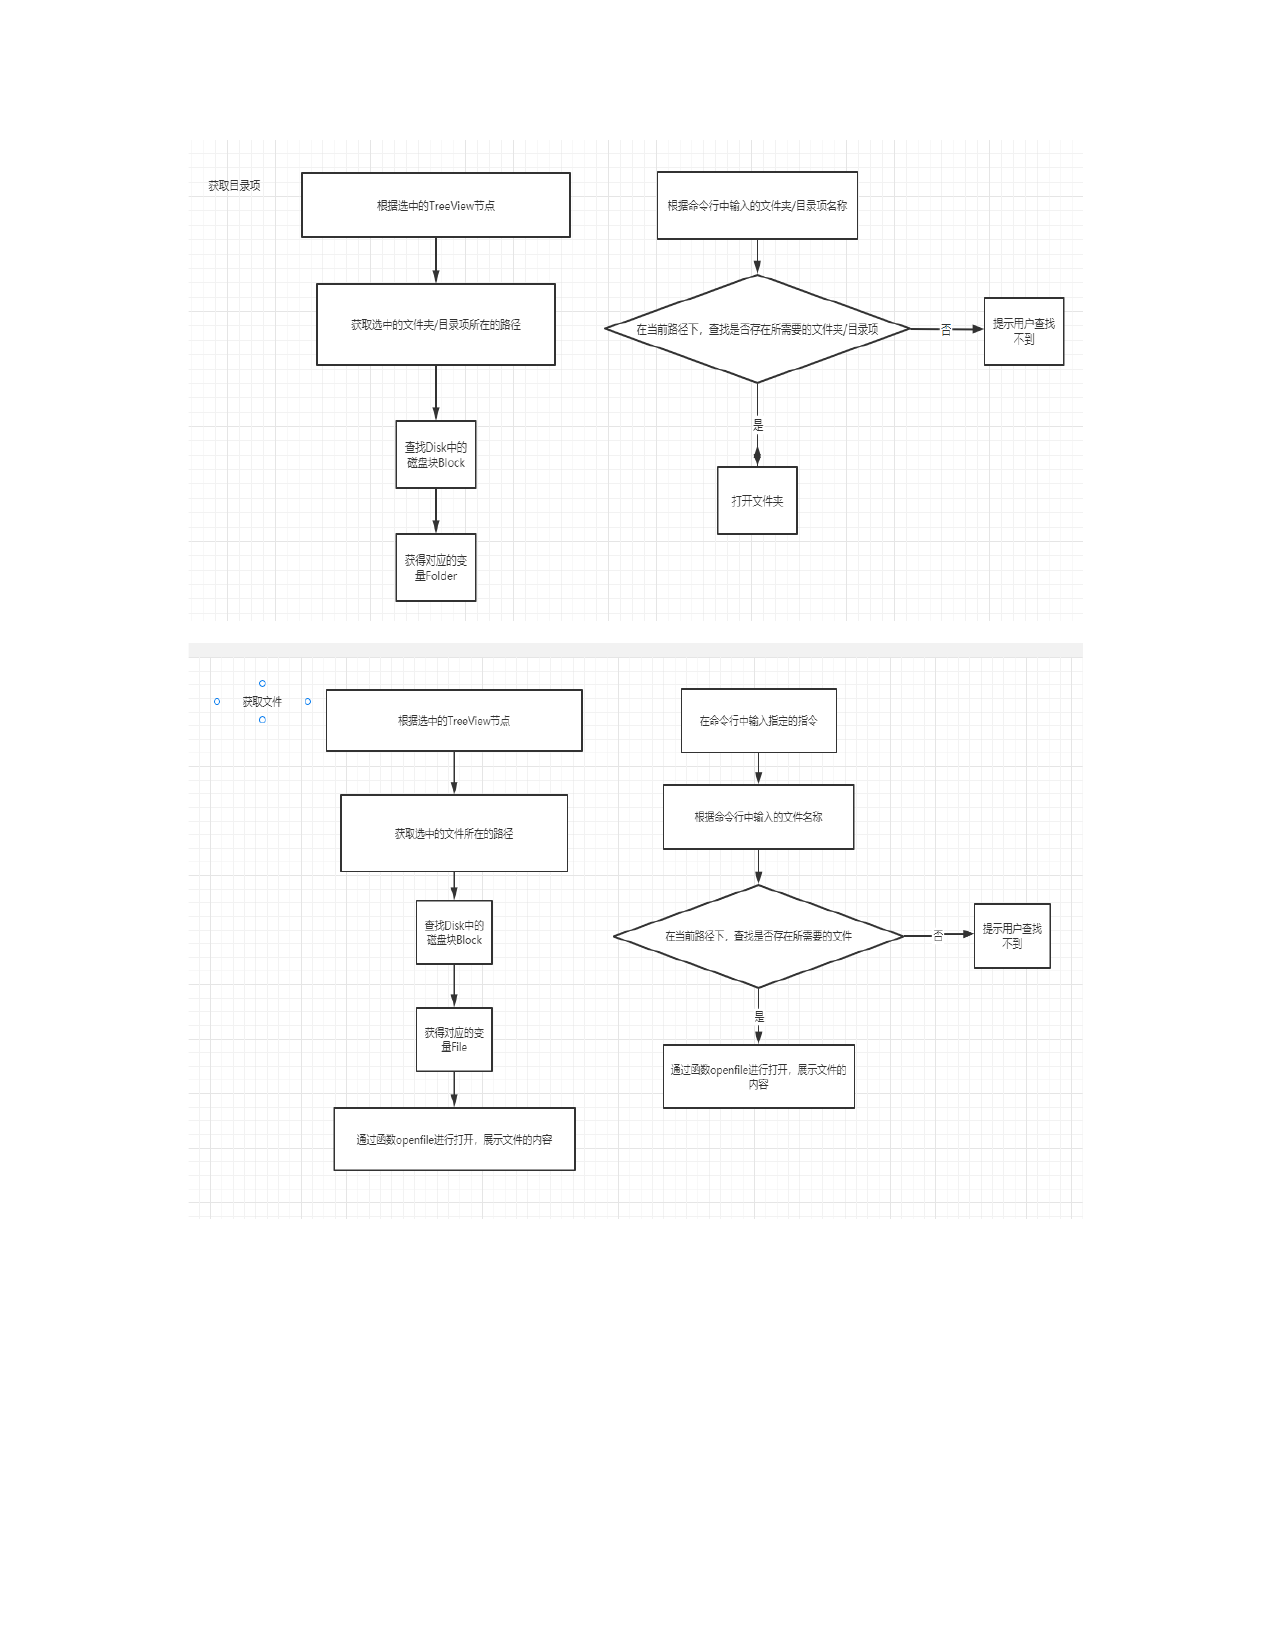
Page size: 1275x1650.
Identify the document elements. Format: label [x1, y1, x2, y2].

picture [188, 140, 1083, 621]
picture [188, 643, 1083, 1219]
